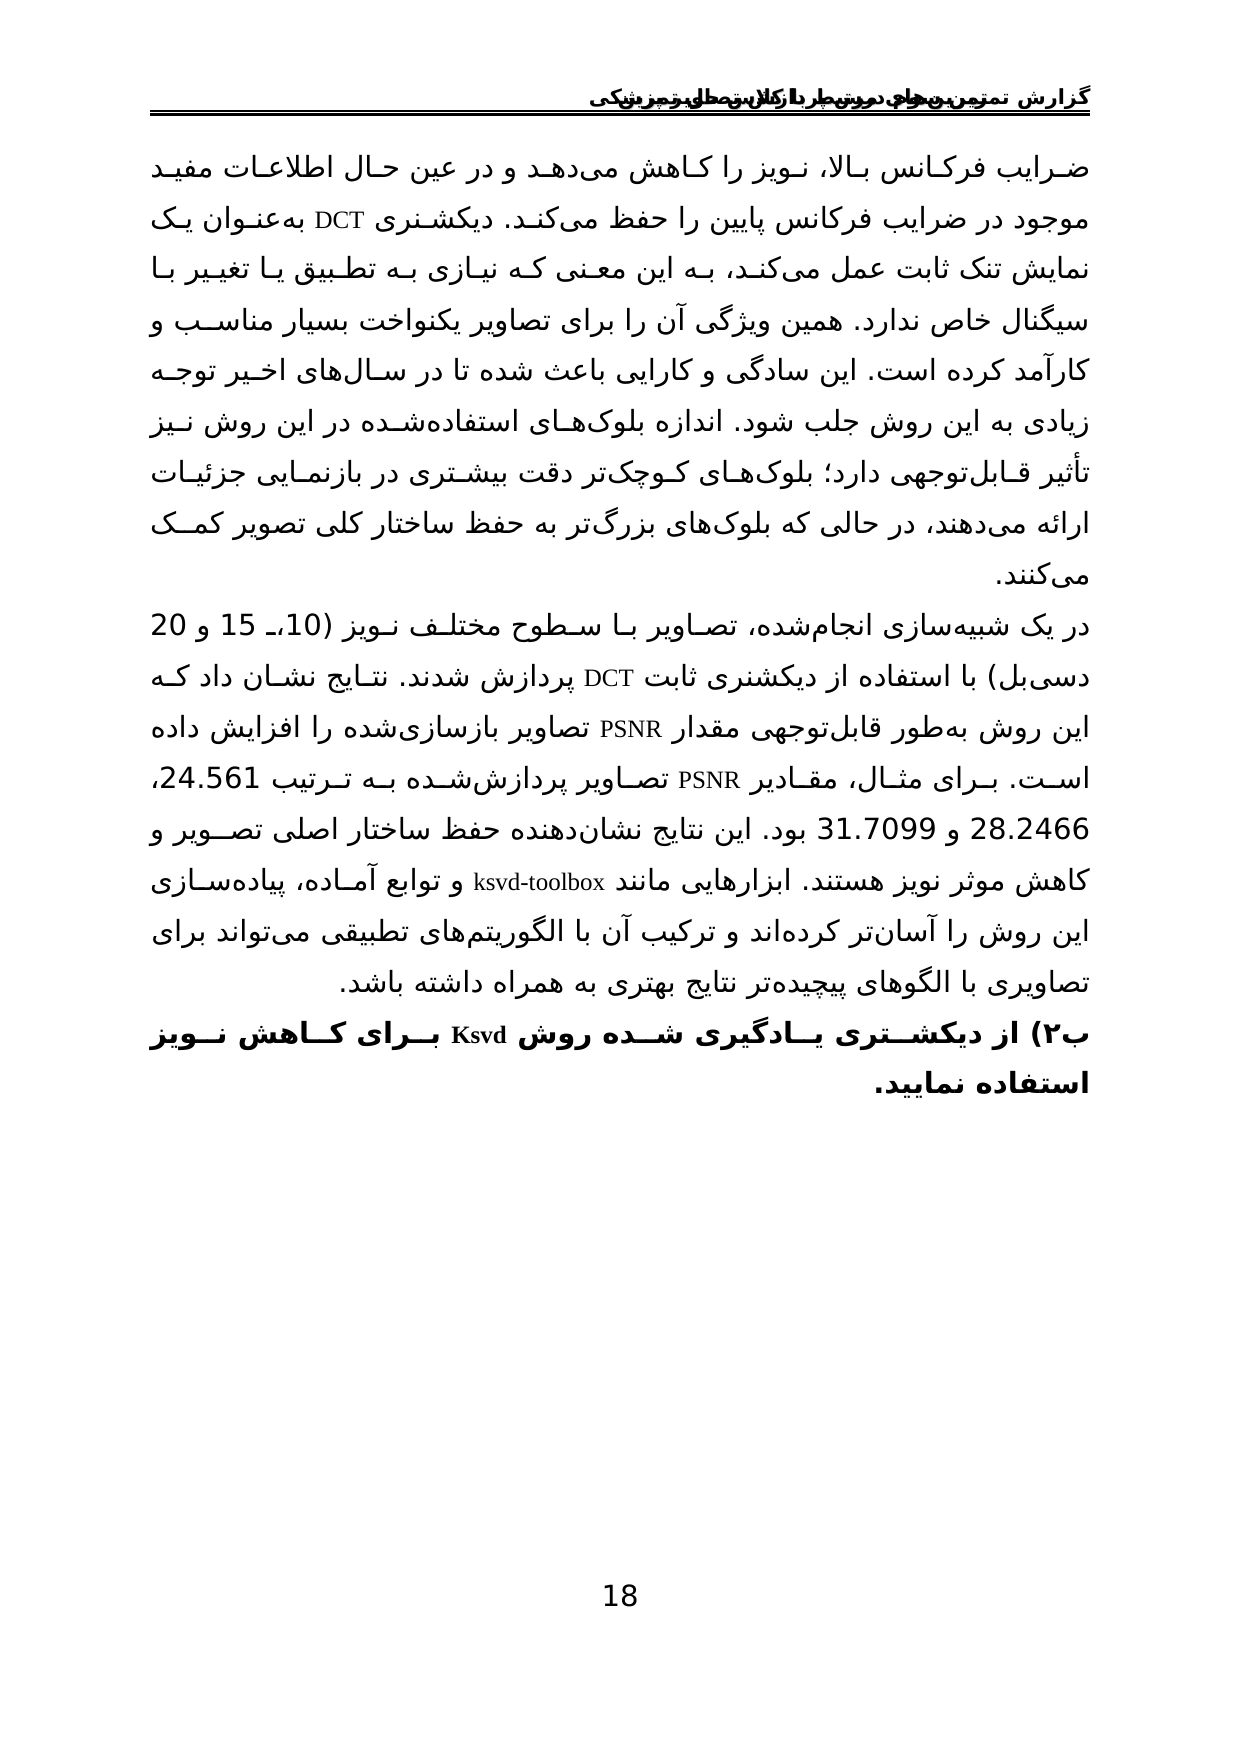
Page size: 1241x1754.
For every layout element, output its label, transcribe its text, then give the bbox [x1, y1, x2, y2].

text در یک شبیه‌سازی انجام‌شده، تصاویر با سطوح مختلف نویز (10، 15 و 20 دسی‌بل) با استفاده از دیکشنری ثابت DCT پردازش شدند. نتایج نشان داد که این روش به‌طور قابل‌توجهی مقدار PSNR تصاویر بازسازی‌شده را افزایش داده است. برای مثال، مقادیر PSNR تصاویر پردازش‌شده به ترتیب 24.561، 28.2466 و 31.7099 بود. این نتایج نشان‌دهنده حفظ ساختار اصلی تصویر و کاهش موثر نویز هستند. ابزارهایی مانند ksvd-toolbox و توابع آماده، پیاده‌سازی این روش را آسان‌تر کرده‌اند و ترکیب آن با الگوریتم‌های تطبیقی می‌تواند برای تصاویری با الگوهای پیچیده‌تر نتایج بهتری به همراه داشته باشد. [150, 608, 1090, 999]
text ب۲) از دیکشتری یادگیری شده روش Ksvd برای کاهش نویز استفاده نمایید. [150, 1016, 1090, 1101]
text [150, 150, 1090, 591]
